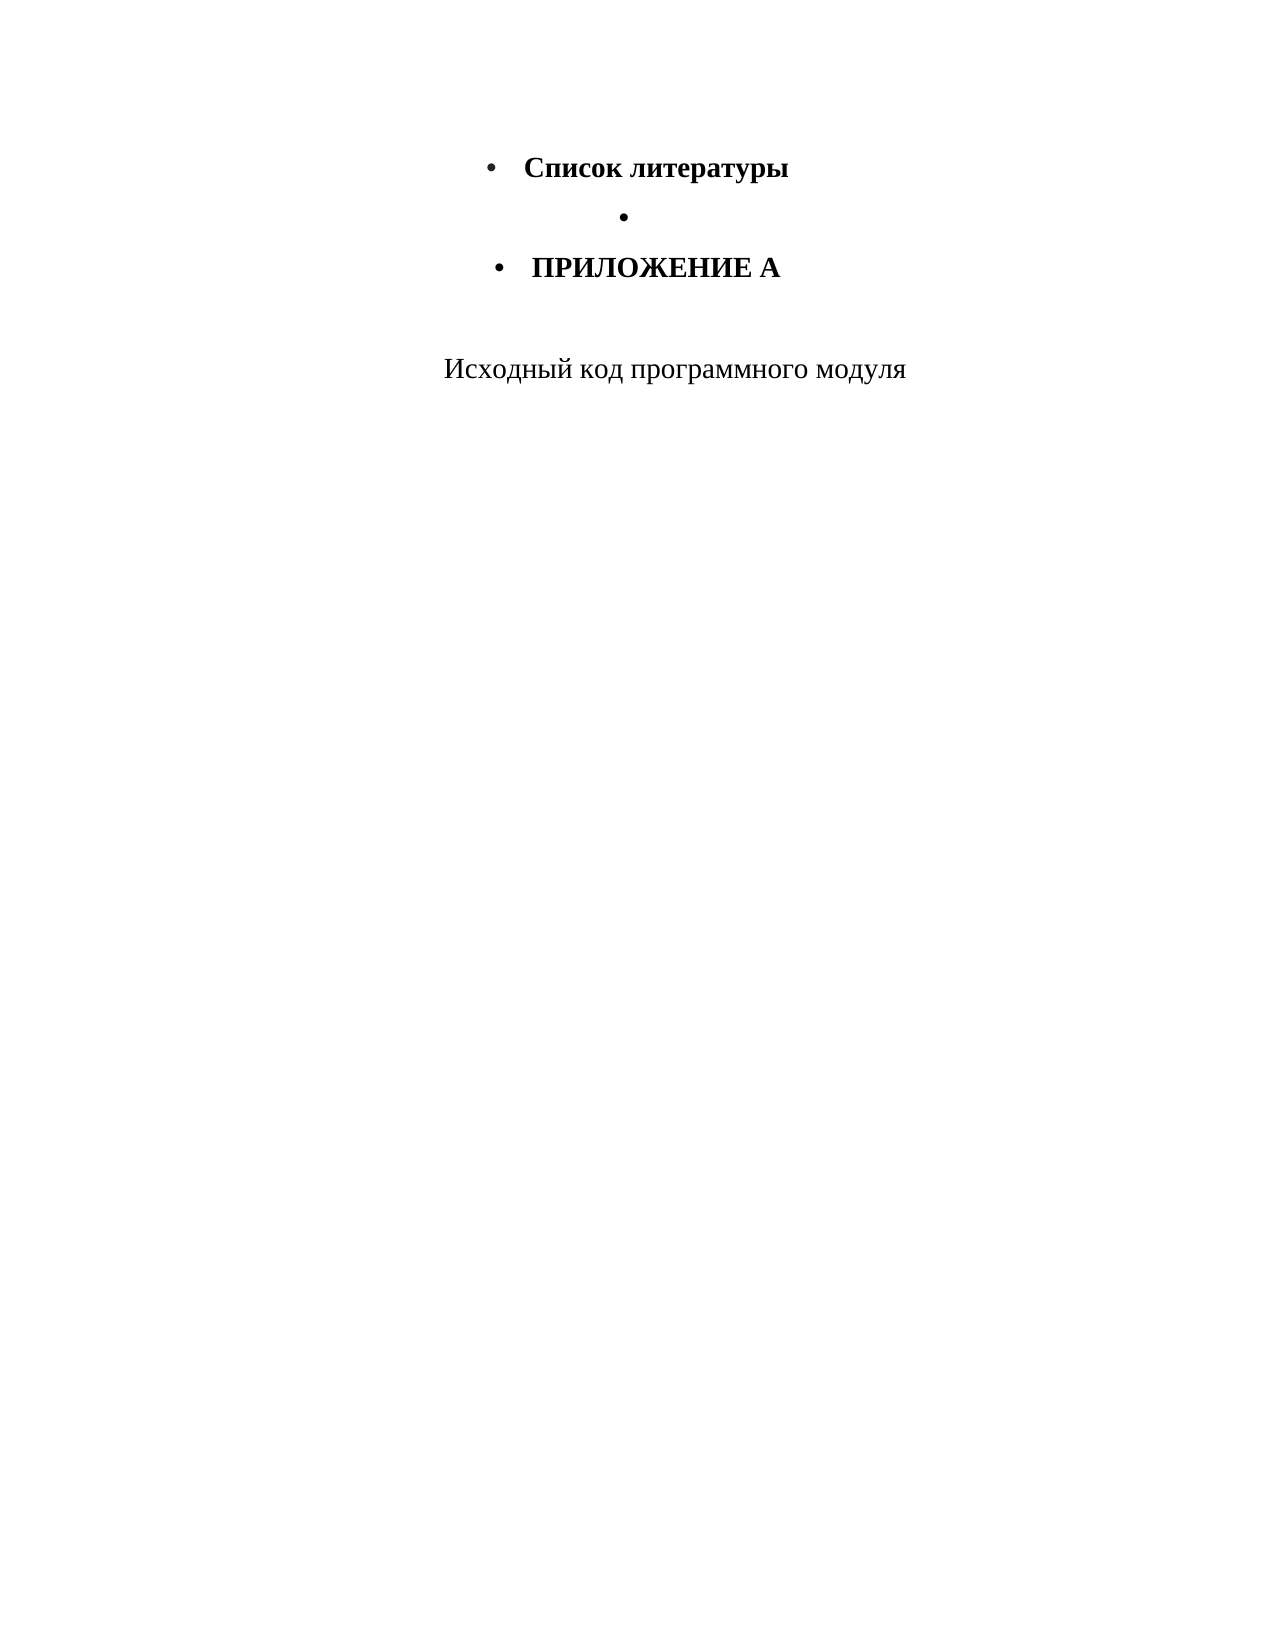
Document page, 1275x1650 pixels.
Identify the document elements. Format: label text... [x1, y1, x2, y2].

list ПРИЛОЖЕНИЕ А [150, 251, 1125, 284]
list Список литературы [150, 150, 1125, 183]
text Исходный код программного модуля [150, 351, 1125, 385]
